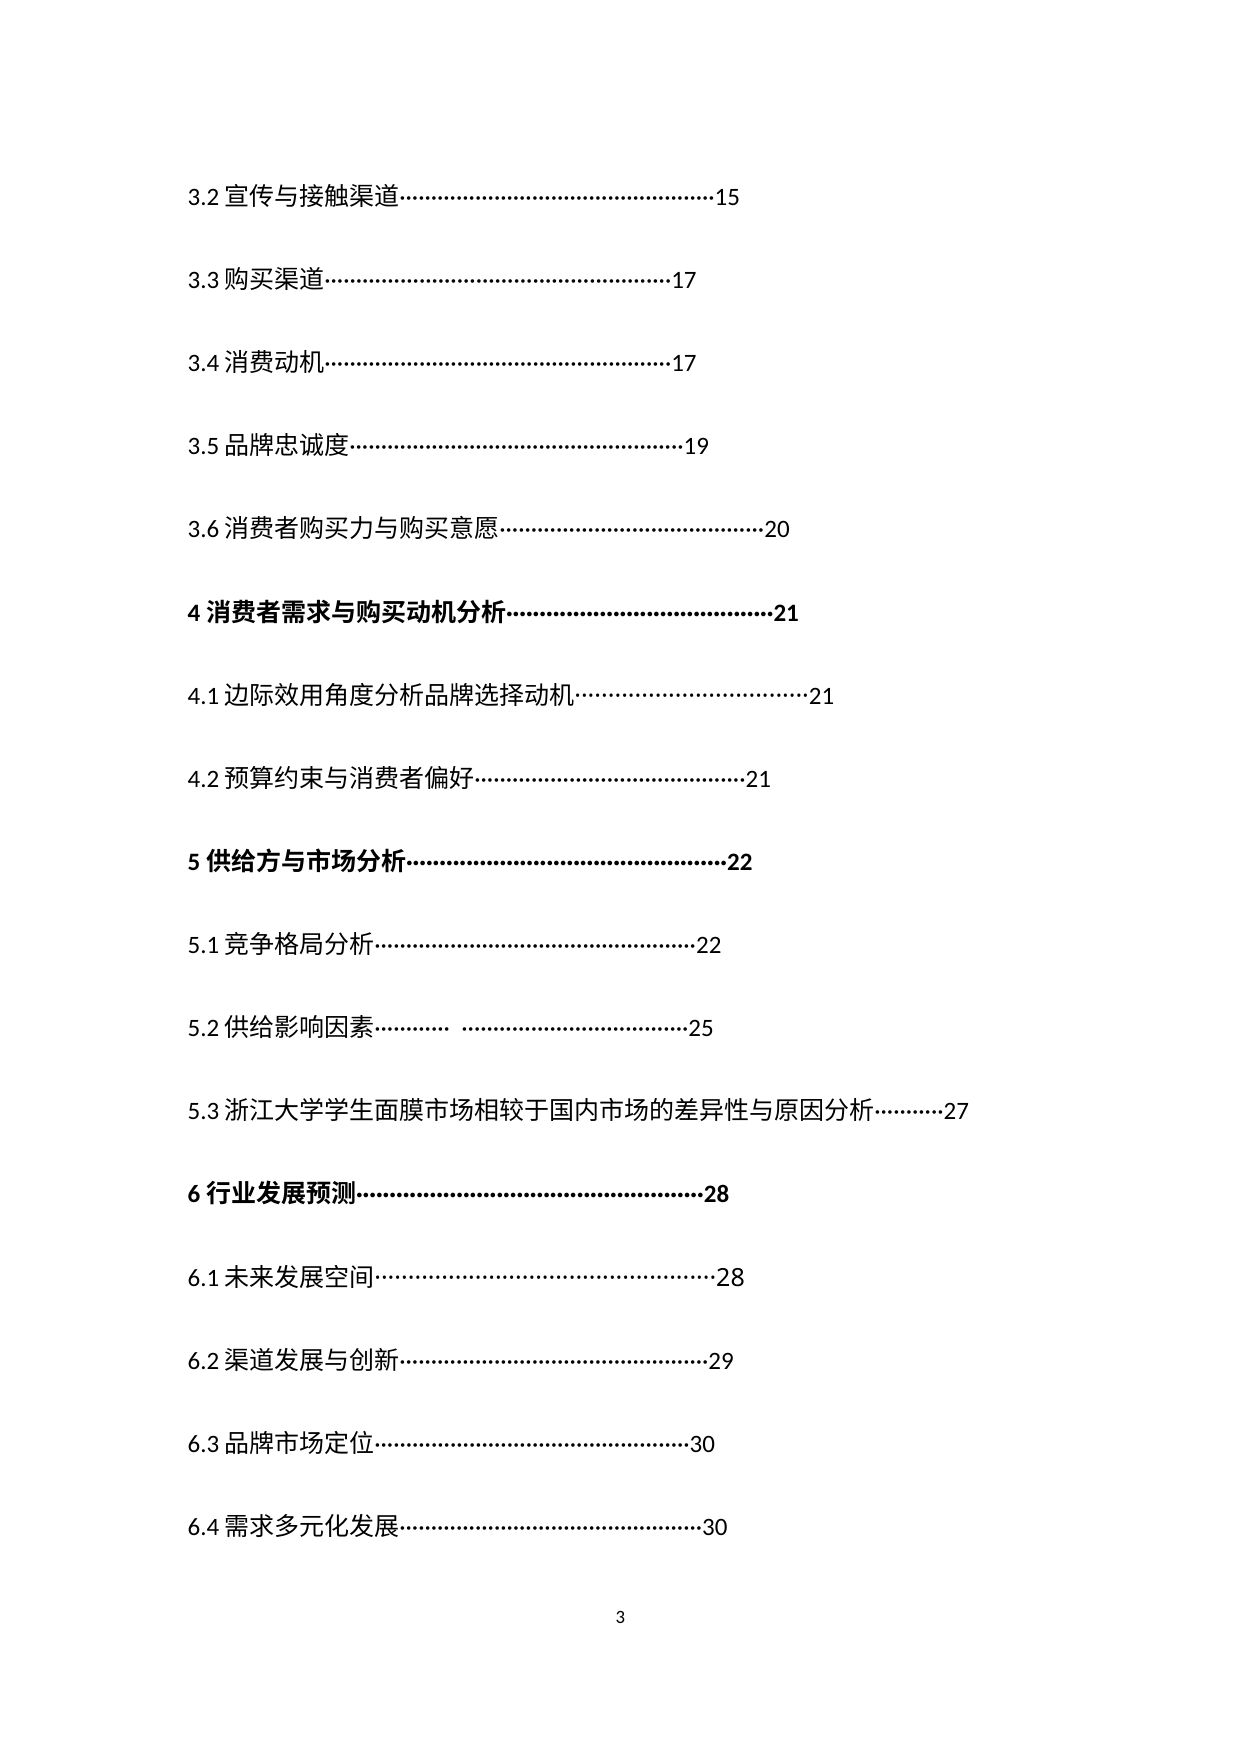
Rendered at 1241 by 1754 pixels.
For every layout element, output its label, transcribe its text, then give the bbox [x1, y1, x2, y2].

text 6.2渠道发展与创新·················································29 [187, 1326, 1053, 1391]
text 3.5品牌忠诚度·····················································19 [187, 411, 1053, 476]
text 6.4需求多元化发展················································30 [187, 1492, 1053, 1557]
text 3.3购买渠道·······················································17 [187, 245, 1053, 310]
text 4.2预算约束与消费者偏好···········································21 [187, 744, 1053, 809]
text 3.2宣传与接触渠道··················································15 [187, 162, 1053, 227]
text 6.1未来发展空间···················································28 [187, 1243, 1053, 1308]
text 5.1竞争格局分析···················································22 [187, 910, 1053, 975]
text 3.6消费者购买力与购买意愿··········································20 [187, 494, 1053, 559]
text 4.1边际效用角度分析品牌选择动机···································21 [187, 661, 1053, 726]
text 5.3浙江大学学生面膜市场相较于国内市场的差异性与原因分析···········27 [187, 1076, 1053, 1141]
text 5.2供给影响因素············ ····································25 [187, 993, 1053, 1058]
text 6 行业发展预测····················································28 [187, 1159, 1053, 1224]
text 3.4消费动机·······················································17 [187, 328, 1053, 393]
text 5 供给方与市场分析················································22 [187, 827, 1053, 892]
text 6.3品牌市场定位··················································30 [187, 1409, 1053, 1474]
text 4 消费者需求与购买动机分析········································21 [187, 578, 1053, 643]
